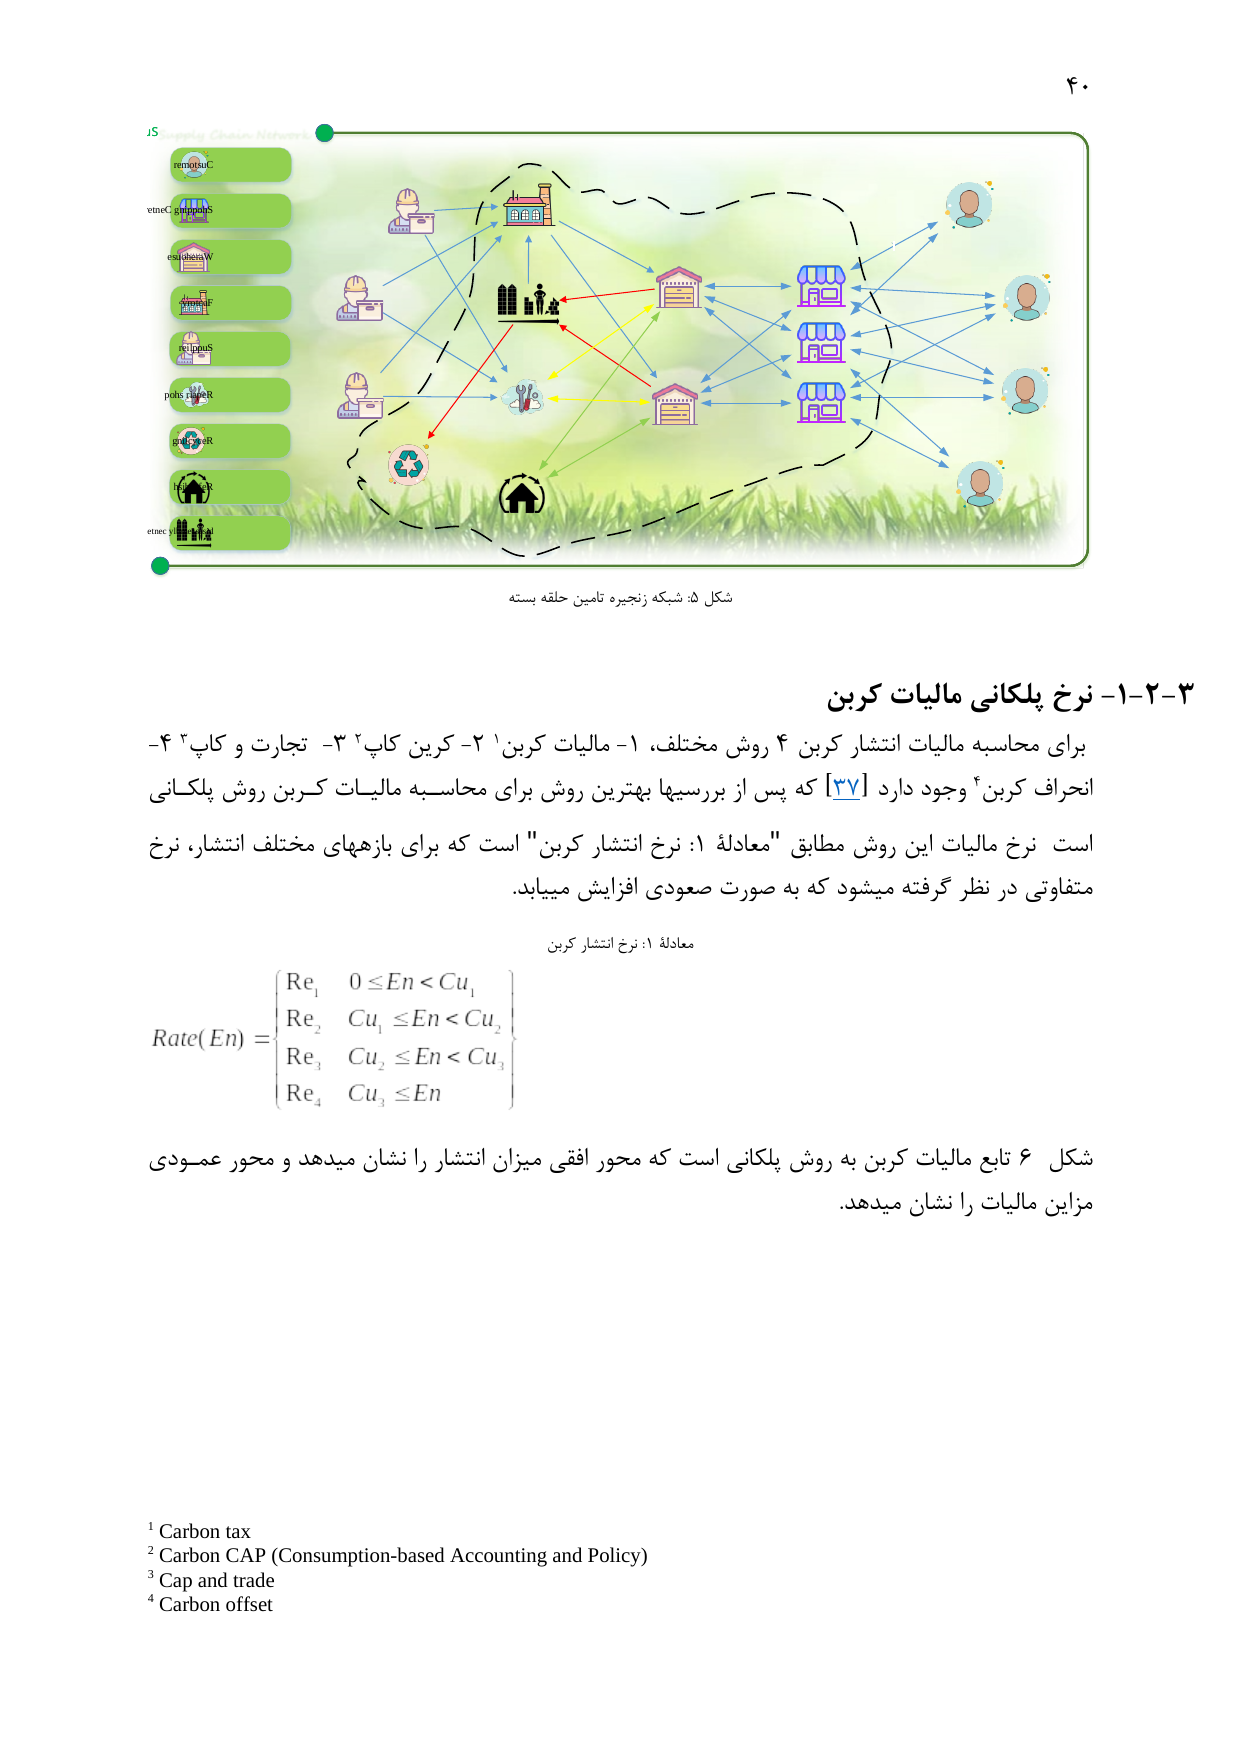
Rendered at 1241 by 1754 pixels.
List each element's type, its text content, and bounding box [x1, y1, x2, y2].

text برای محاسبه مالیات انتشار کربن 4 روش مختلف، 1- مالیات کربن 2- کرین کاپ 3- تجارت و کاپ 4- انحراف کربن وجود دارد [37] که پس از بررسیها بهترین روش برای محاسبه مالیات کربن روش پلکانی است نرخ مالیات این روش مطابق "معادلة 1: نرخ انتشار کربن" است که برای بازههای مختلف انتشار، نرخ متفاوتی در نظر گرفته میشود که به صورت صعودی افزایش مییابد. [148, 732, 1092, 905]
text شکل 5: شبکه زنجیره تامین حلقه بسته [148, 591, 1092, 609]
text معادلة 1: نرخ انتشار کربن [148, 936, 1092, 955]
text شکل 6 تابع مالیات کربن به روش پلکانی است که محور افقی میزان انتشار را نشان میدهد و محور عمودی مزاین مالیات را نشان میدهد. [148, 1146, 1092, 1219]
subtitle نرخ پلکانی مالیات کربن [148, 682, 1092, 715]
